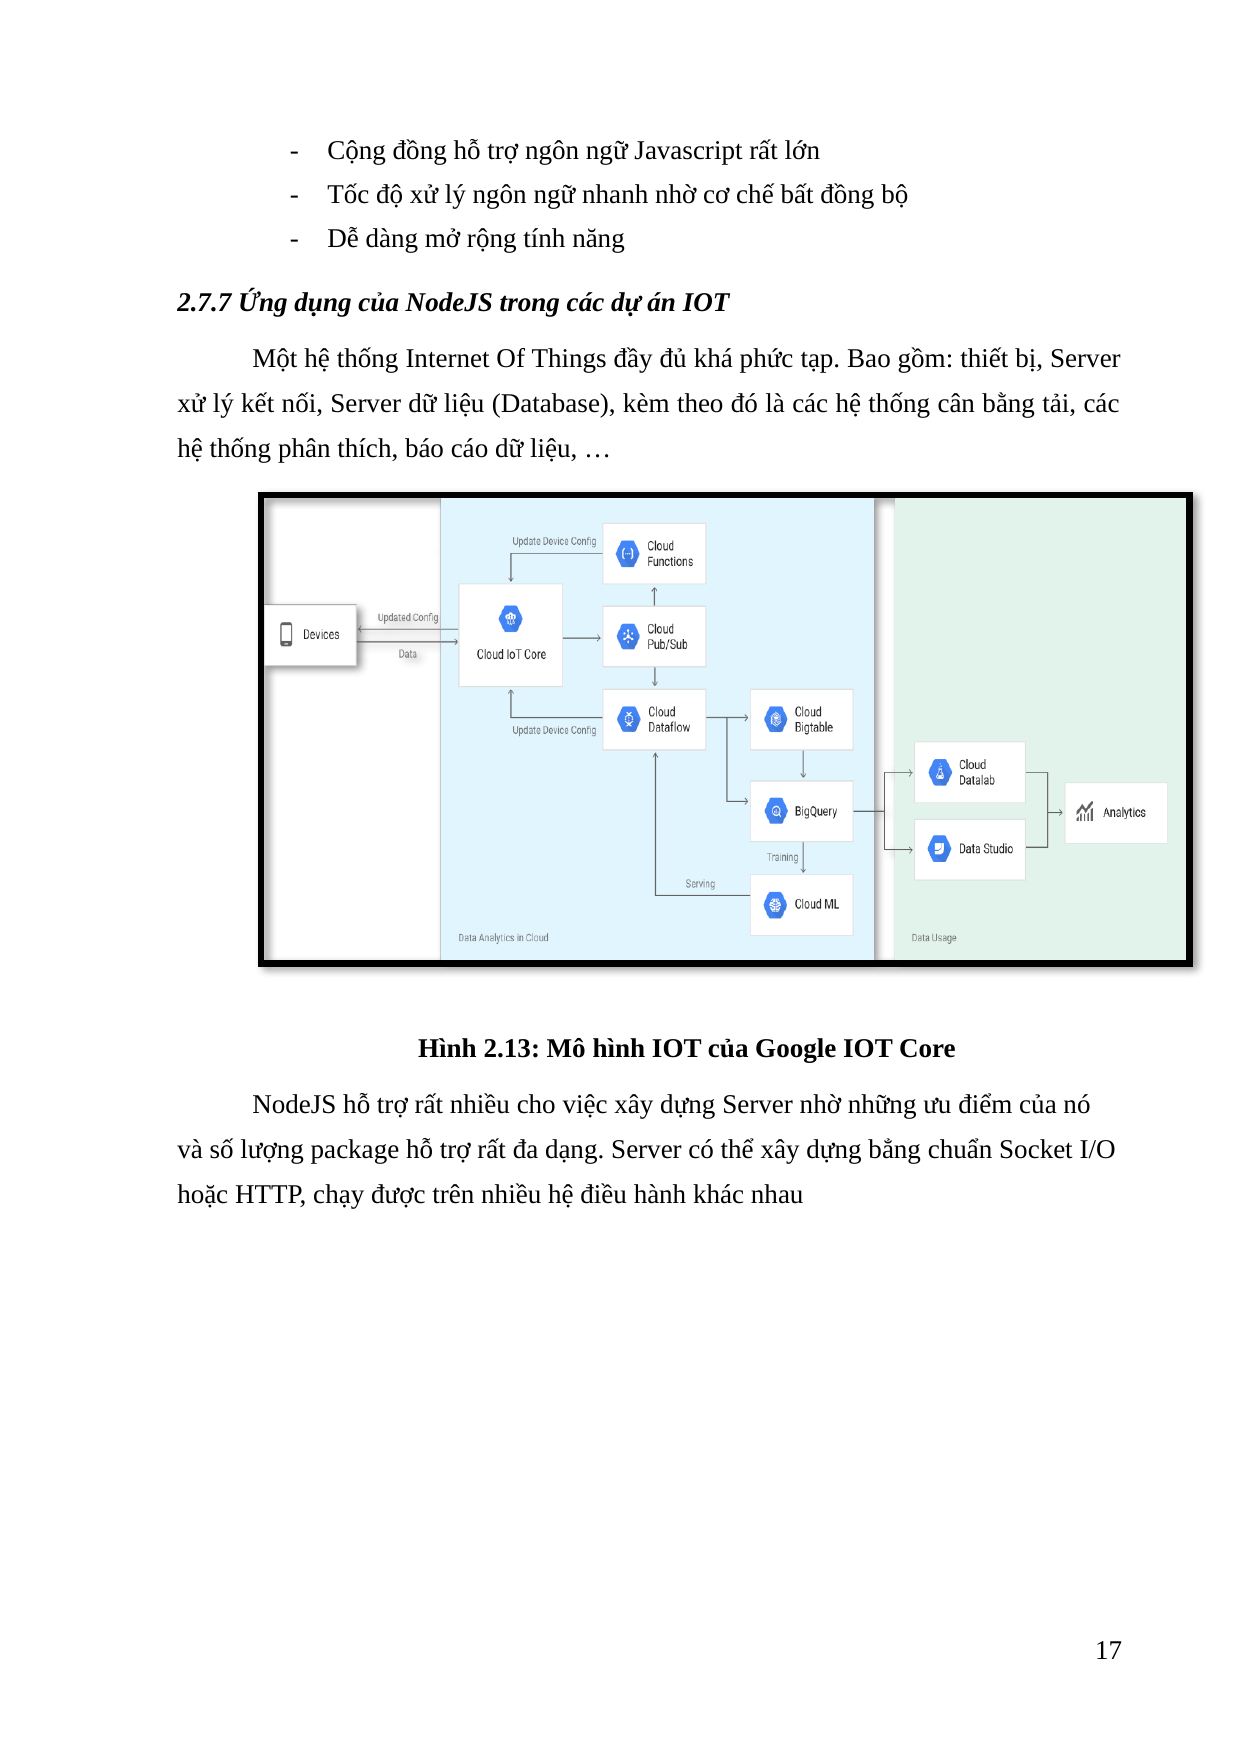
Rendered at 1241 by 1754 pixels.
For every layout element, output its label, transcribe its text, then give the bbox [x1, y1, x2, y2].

text Một hệ thống Internet Of Things đầy đủ khá phức tạp. Bao gồm: thiết bị, Server xử lý kết nối, Server dữ liệu (Database), kèm theo đó là các hệ thống cân bằng tải, các hệ thống phân thích, báo cáo dữ liệu, … [177, 339, 1122, 387]
list Tốc độ xử lý ngôn ngữ nhanh nhờ cơ chế bất đồng bộ [289, 175, 1122, 212]
subtitle Ứng dụng của NodeJS trong các dự án IOT [177, 283, 1122, 321]
text Một hệ thống Internet Of Things đầy đủ khá phức tạp. Bao gồm: thiết bị, Server xử lý kết nối, Server dữ liệu (Database), kèm theo đó là các hệ thống cân bằng tải, các hệ thống phân thích, báo cáo dữ liệu, … [177, 418, 1122, 467]
text Hình 2.13: Mô hình IOT của Google IOT Core [177, 1029, 1122, 1066]
list Dễ dàng mở rộng tính năng [289, 218, 1122, 256]
list Cộng đồng hỗ trợ ngôn ngữ Javascript rất lớn [289, 131, 1122, 169]
text NodeJS hỗ trợ rất nhiều cho việc xây dựng Server nhờ những ưu điểm của nó và số lượng package hỗ trợ rất đa dạng. Server có thể xây dựng bẳng chuẩn Socket I/O hoặc HTTP, chạy được trên nhiều hệ điều hành khác nhau [177, 1085, 1122, 1213]
picture [264, 498, 1186, 960]
